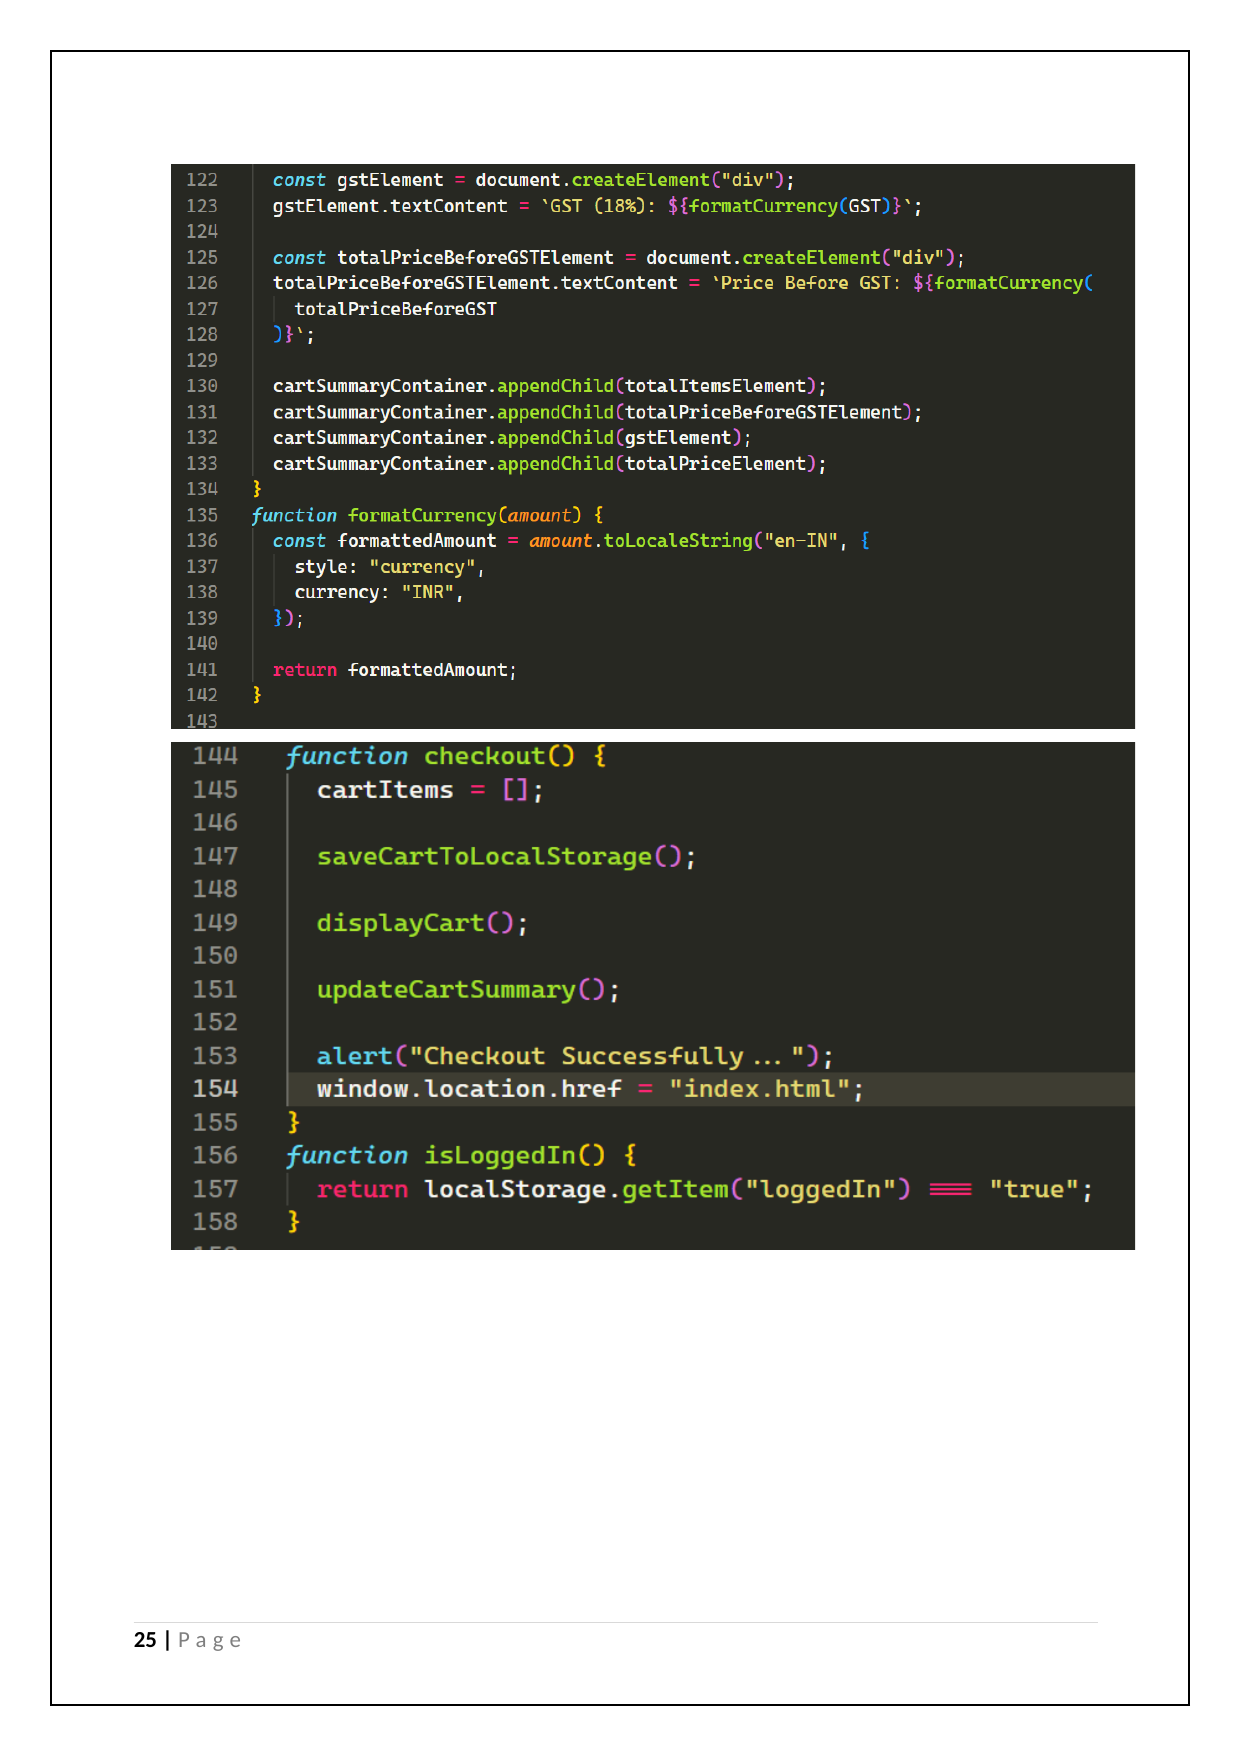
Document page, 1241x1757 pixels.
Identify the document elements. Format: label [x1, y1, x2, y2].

picture [171, 164, 1136, 729]
picture [171, 742, 1136, 1250]
